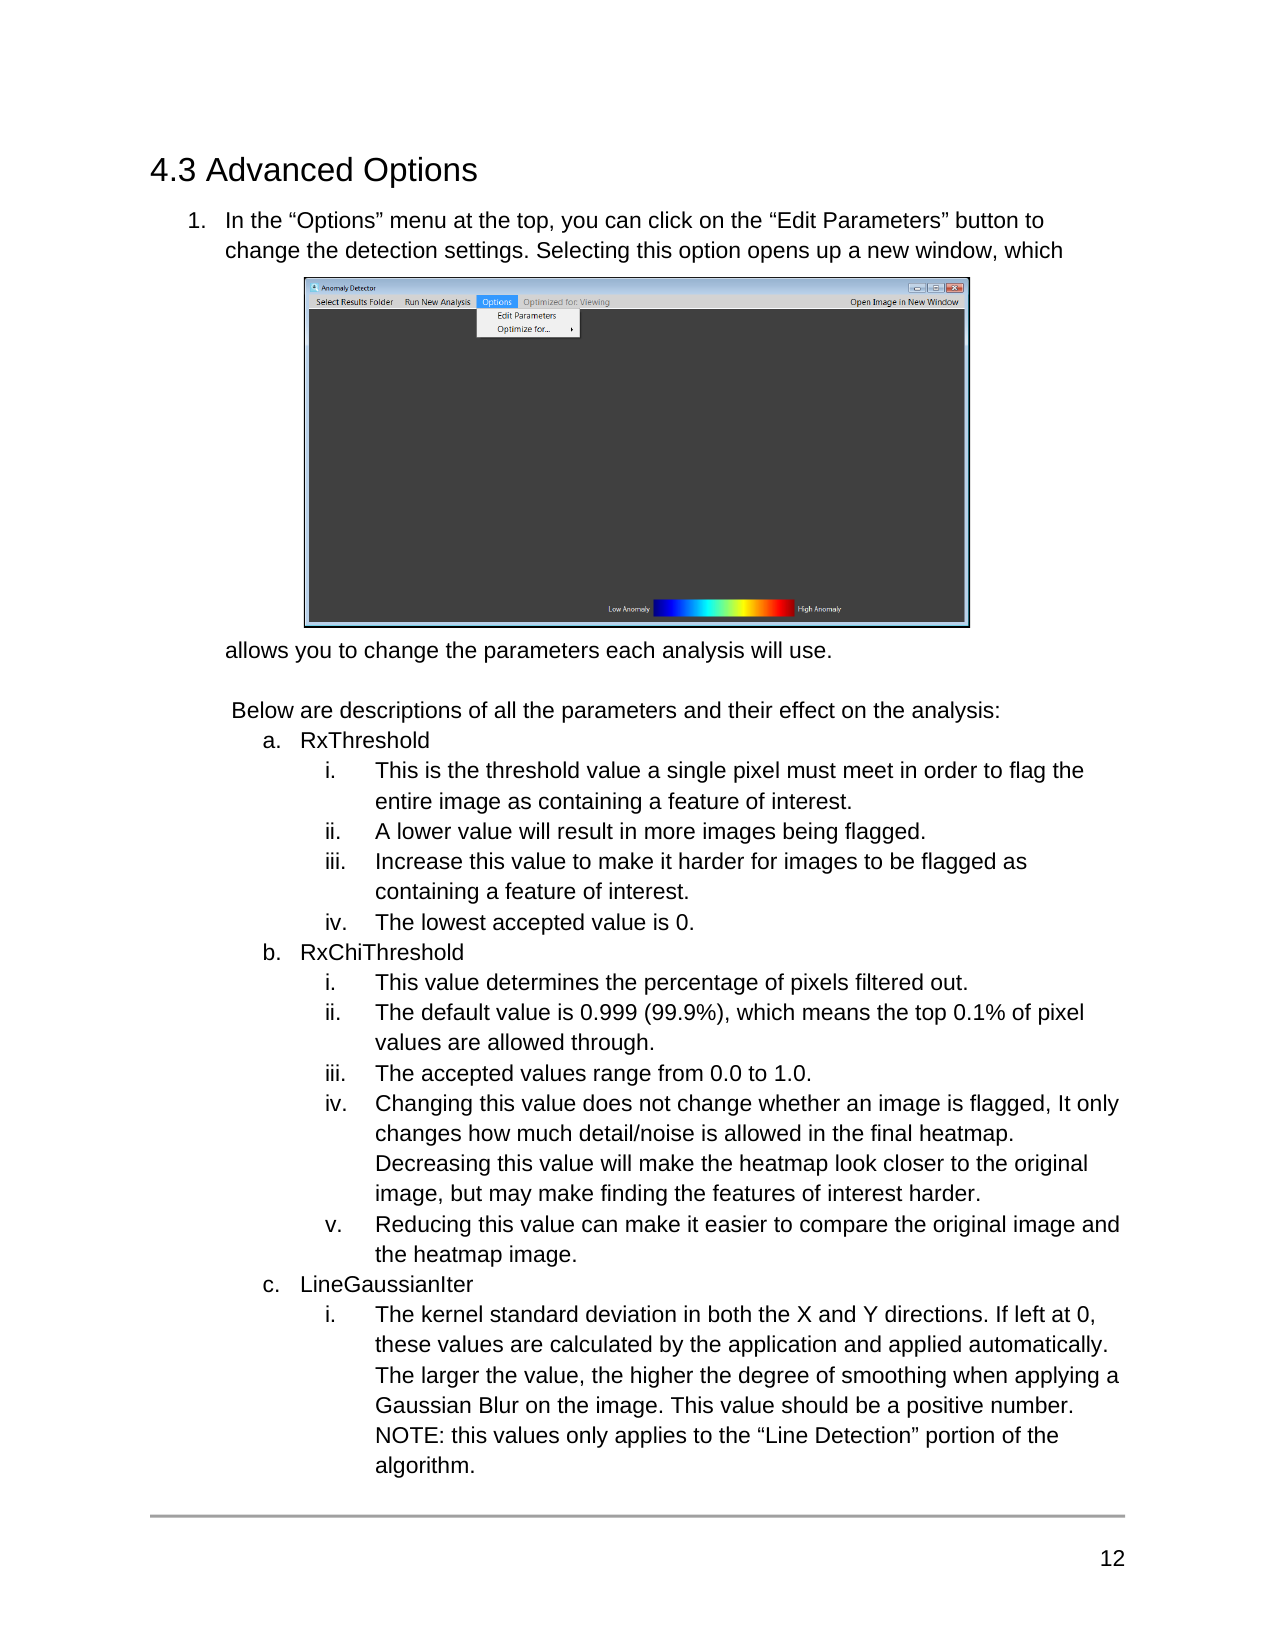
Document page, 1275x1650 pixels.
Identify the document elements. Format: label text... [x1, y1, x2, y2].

list This value determines the percentage of pixels filtered out. [325, 969, 1125, 995]
list RxThreshold [262, 727, 1125, 754]
list Reducing this value can make it easier to compare the original image and the heatmap image. [325, 1211, 1125, 1267]
picture [303, 277, 971, 628]
list LineGaussianIter [262, 1271, 1125, 1297]
list The lowest accepted value is 0. [325, 908, 1125, 935]
list This is the threshold value a single pixel must meet in order to flag the entire image as containing a feature of interest. [325, 757, 1125, 814]
list Increase this value to make it harder for images to be flagged as containing a feature of interest. [325, 848, 1125, 905]
list The kernel standard deviation in both the X and Y directions. If left at 0, these values are calculated by the application and applied automatically. The larger the value, the higher the degree of smoothing when applying a Gaussian Blur on the image. This value should be a positive number. NOTE: this values only applies to the “Line Detection” portion of the algorithm. [325, 1301, 1125, 1479]
subtitle 4.3 Advanced Options [150, 150, 1125, 188]
list The default value is 0.999 (99.9%), which means the top 0.1% of pixel values are allowed through. [325, 999, 1125, 1056]
text Below are descriptions of all the parameters and their effect on the analysis: [150, 697, 1125, 723]
list RxChiThreshold [262, 939, 1125, 965]
list Changing this value does not change whether an image is flagged, It only changes how much detail/noise is allowed in the final heatmap. Decreasing this value will make the heatmap look closer to the original image, but may make finding the features of interest harder. [325, 1090, 1125, 1207]
list A lower value will result in more images being flagged. [325, 818, 1125, 844]
list The accepted values range from 0.0 to 1.0. [325, 1059, 1125, 1086]
